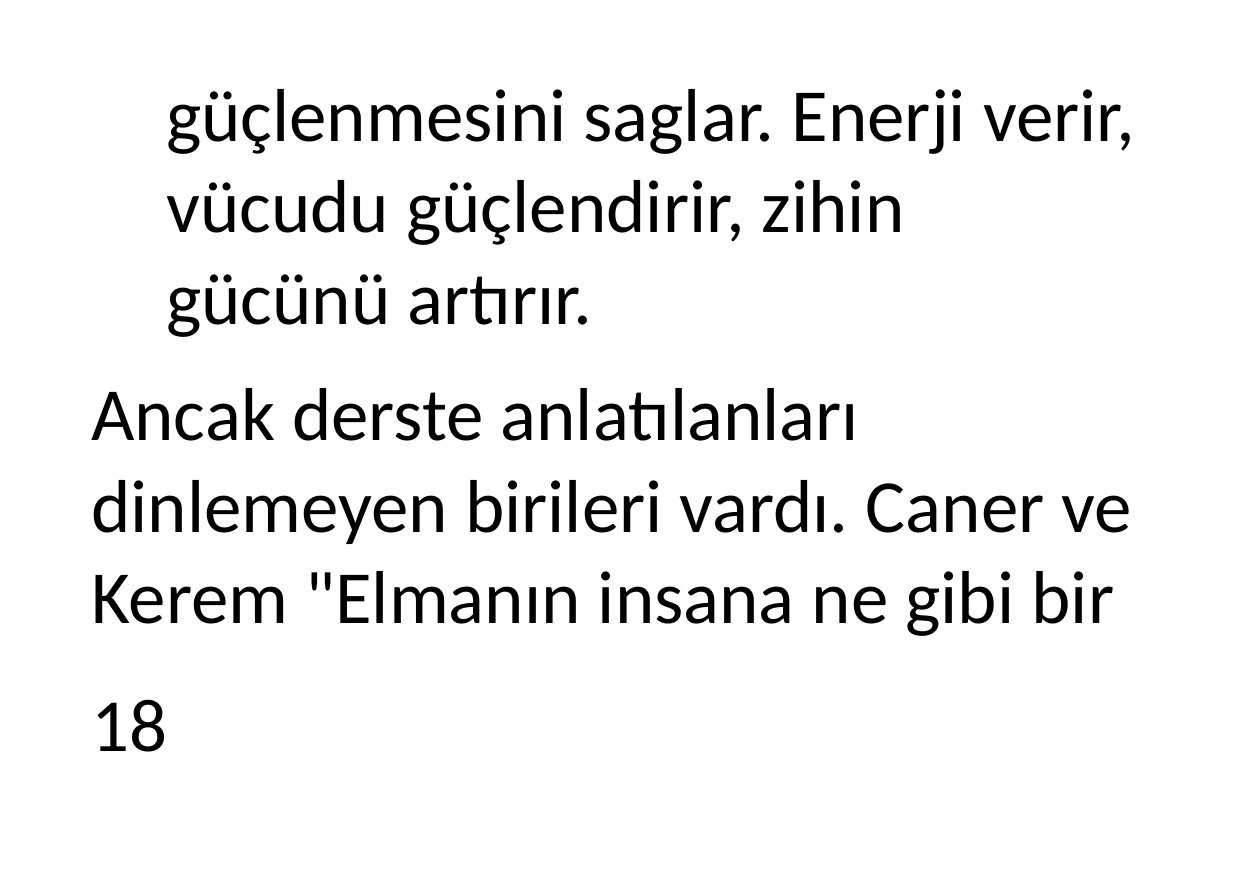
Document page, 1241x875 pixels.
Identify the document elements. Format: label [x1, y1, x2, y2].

list [128, 68, 1140, 343]
text [91, 368, 1140, 643]
